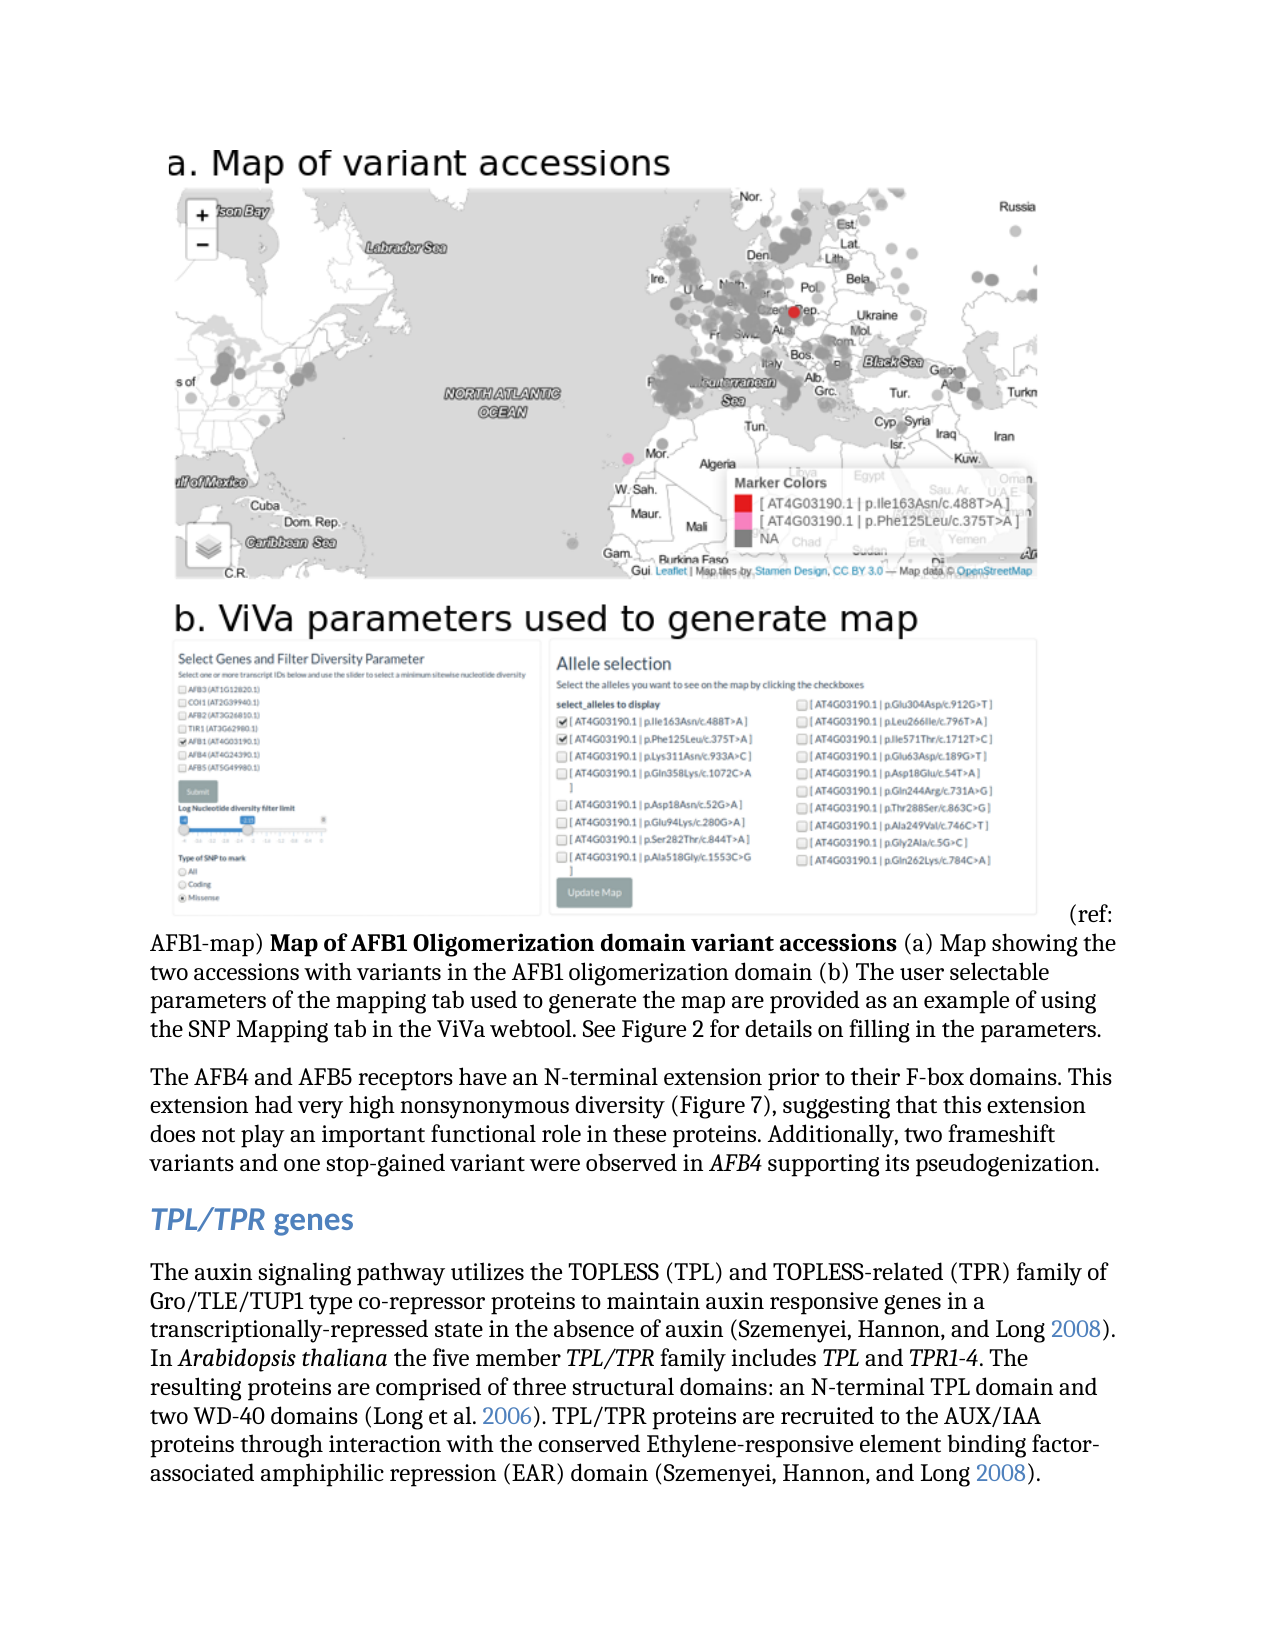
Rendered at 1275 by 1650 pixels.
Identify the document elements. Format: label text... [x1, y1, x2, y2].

subtitle TPL/TPR genes [150, 1198, 1125, 1239]
picture [168, 150, 1044, 923]
text The AFB4 and AFB5 receptors have an N-terminal extension prior to their F-box domains. This extension had very high nonsynonymous diversity (Figure 7), suggesting that this extension does not play an important functional role in these proteins. Additionally, two frameshift variants and one stop-gained variant were observed in AFB4 supporting its pseudogenization. [150, 1063, 1125, 1178]
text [150, 1258, 1125, 1488]
